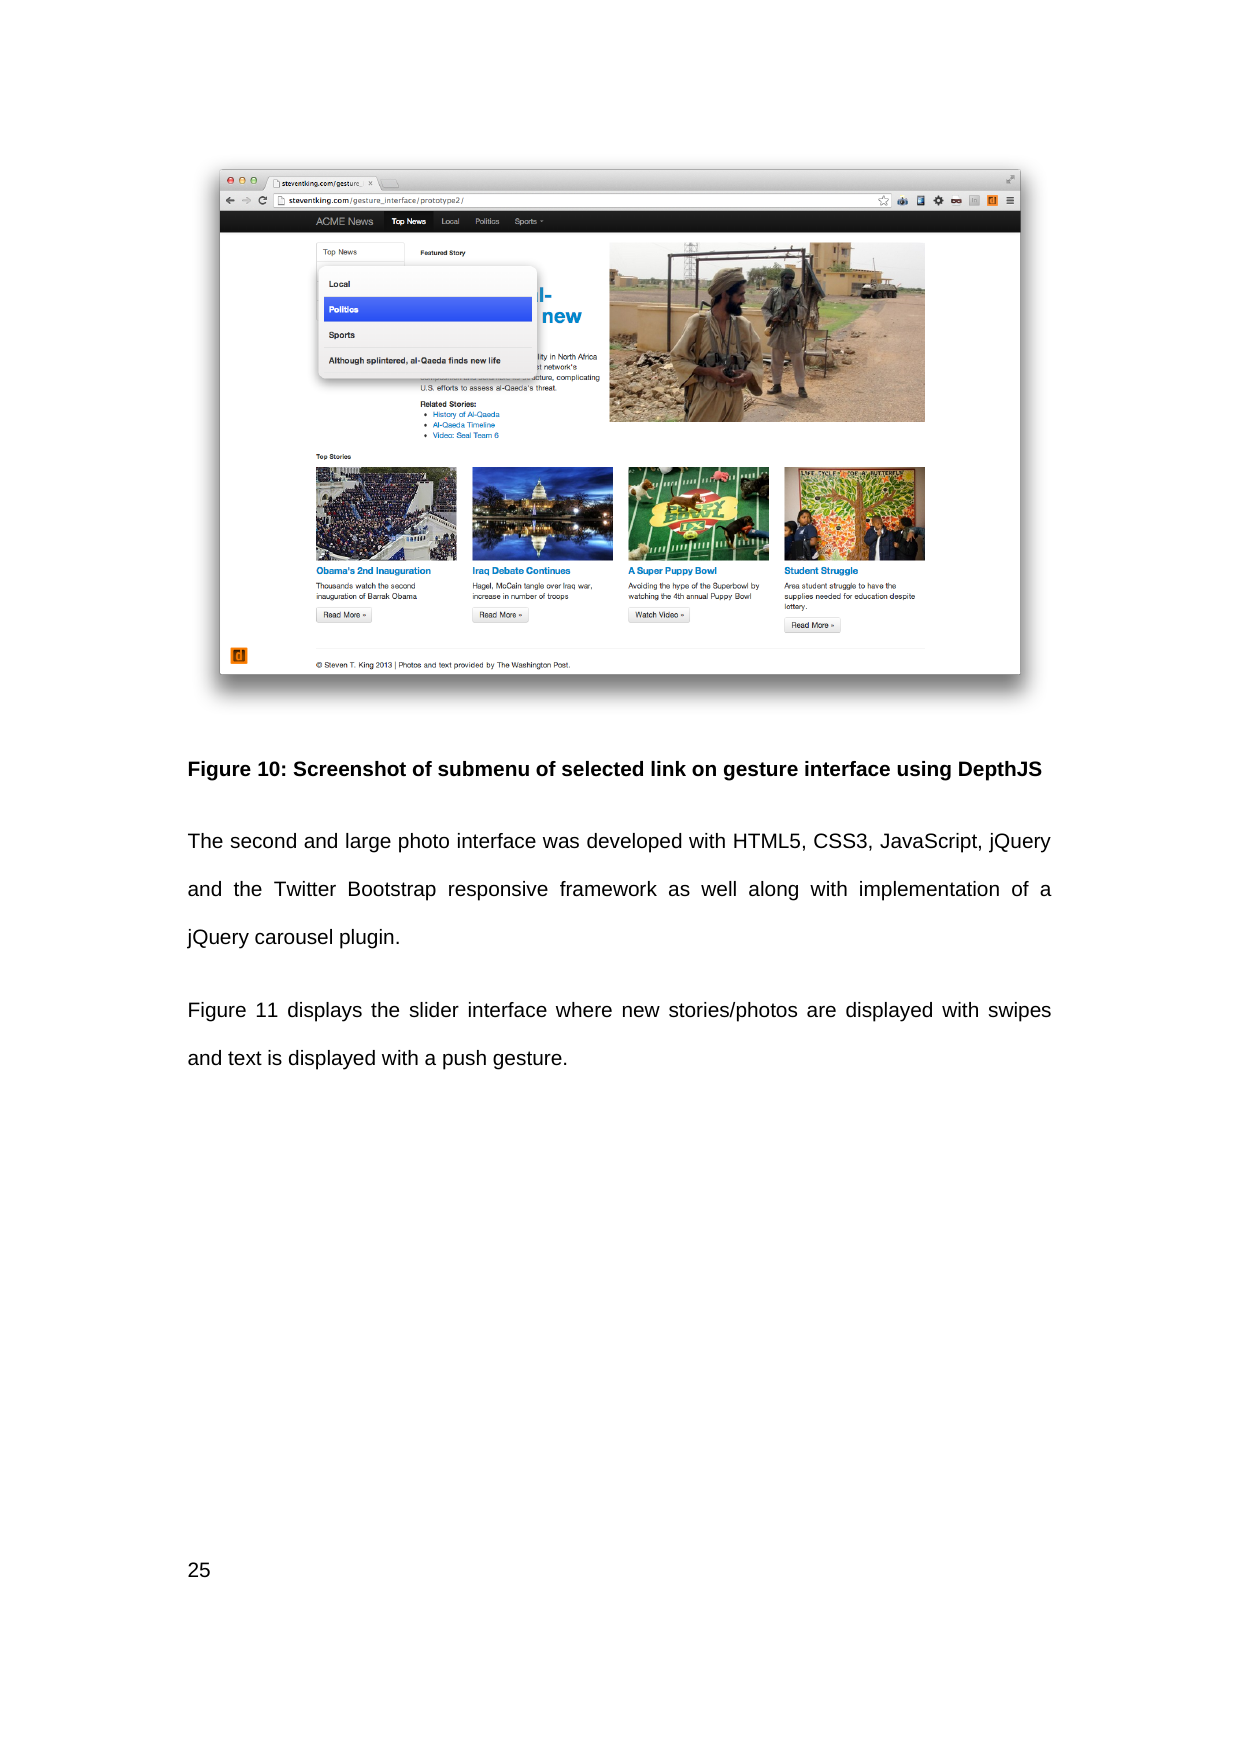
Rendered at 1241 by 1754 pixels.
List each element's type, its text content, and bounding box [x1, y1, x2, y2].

text displays the slider interface where new stories/photos are displayed with swipes and text is displayed with a push gesture. [187, 998, 1053, 1070]
picture [187, 150, 1053, 720]
text The second and large photo interface was developed with HTML5, CSS3, JavaScript, jQuery and the Twitter Bootstrap responsive framework as well along with implementation of a jQuery carousel plugin. [187, 829, 1053, 949]
